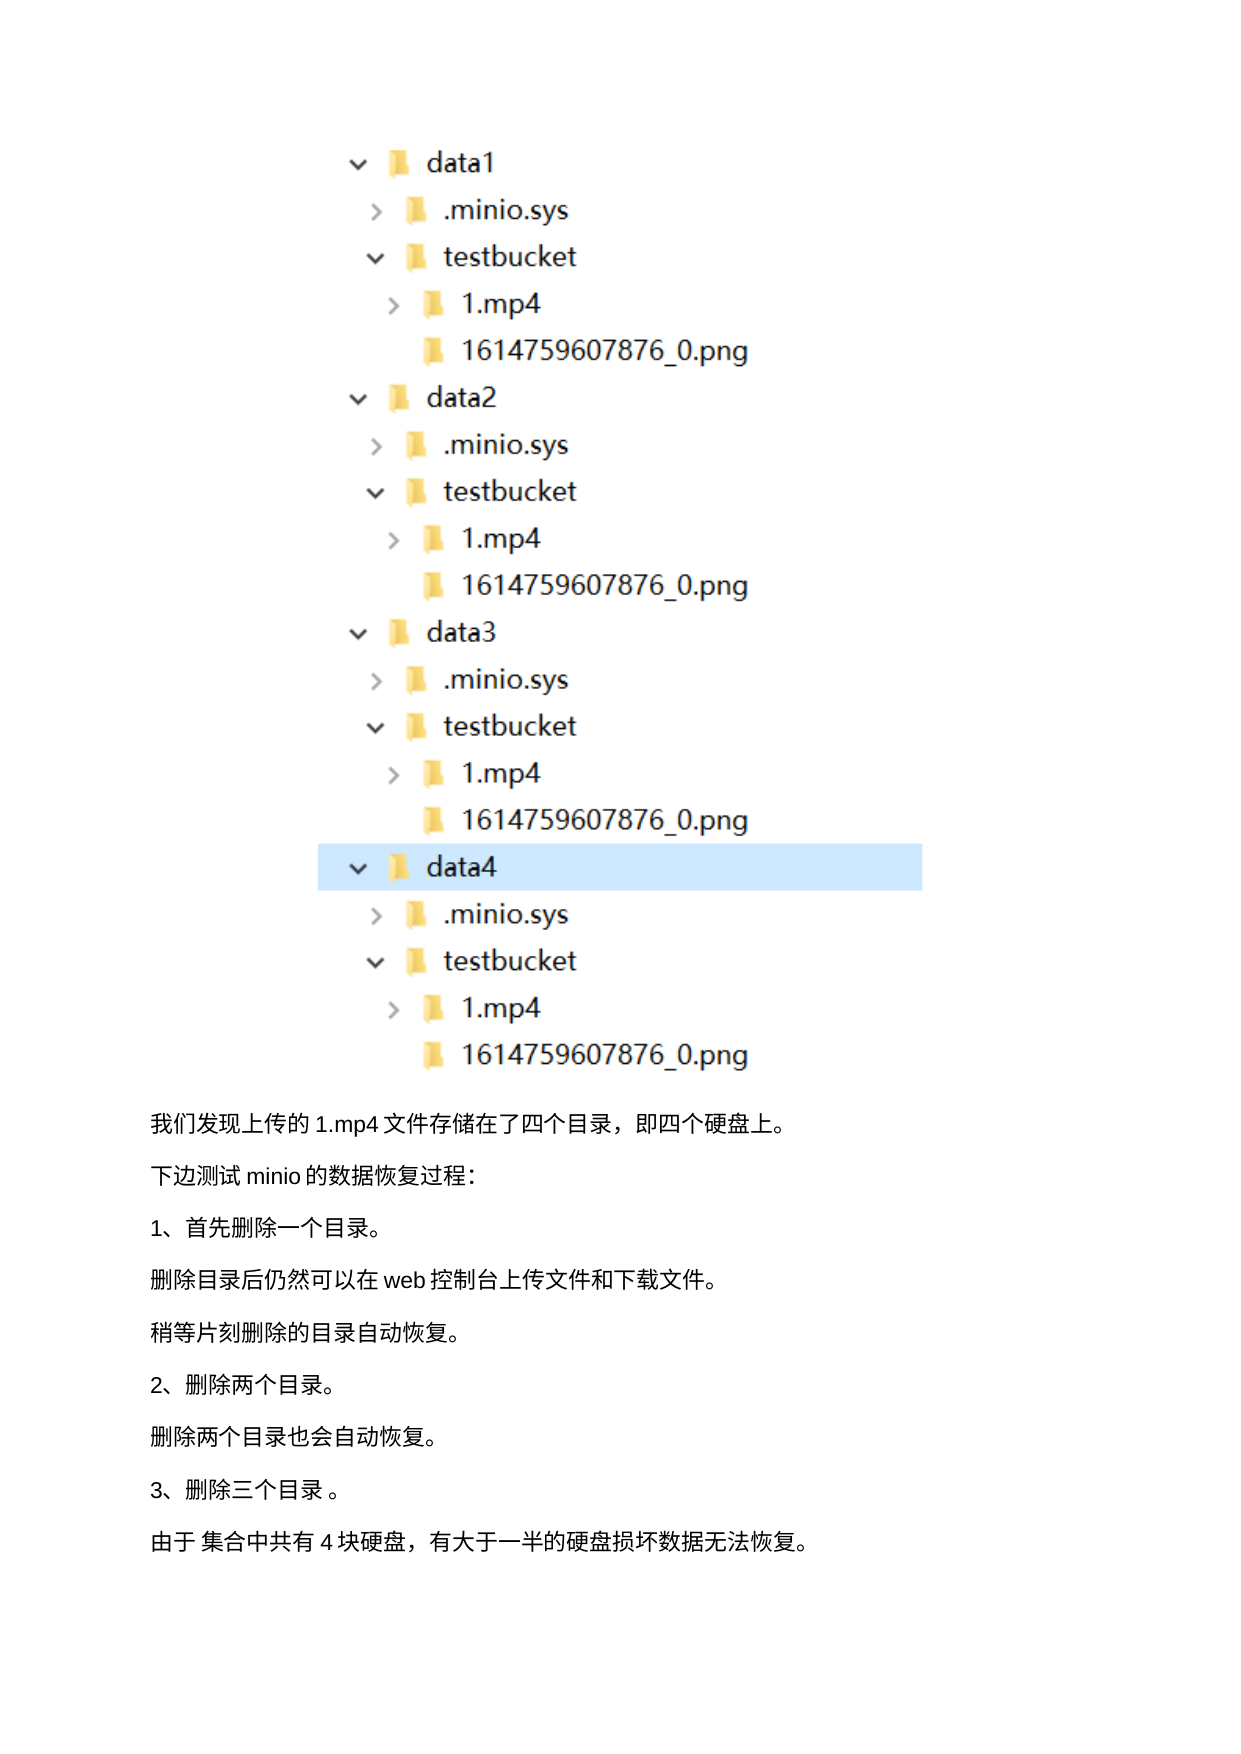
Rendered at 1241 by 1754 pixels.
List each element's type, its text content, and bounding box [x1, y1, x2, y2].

text 稍等片刻删除的目录自动恢复。 [150, 1315, 1090, 1348]
text 由于 集合中共有4块硬盘，有大于一半的硬盘损坏数据无法恢复。 [150, 1524, 1090, 1557]
text 删除目录后仍然可以在web控制台上传文件和下载文件。 [150, 1262, 1090, 1296]
text 2、删除两个目录。 [150, 1367, 1090, 1400]
text 删除两个目录也会自动恢复。 [150, 1419, 1090, 1452]
text 1、首先删除一个目录。 [150, 1210, 1090, 1243]
picture [317, 150, 923, 1088]
text 3、删除三个目录 。 [150, 1472, 1090, 1505]
text 下边测试minio的数据恢复过程： [150, 1158, 1090, 1191]
text 我们发现上传的1.mp4文件存储在了四个目录，即四个硬盘上。 [150, 1106, 1090, 1139]
